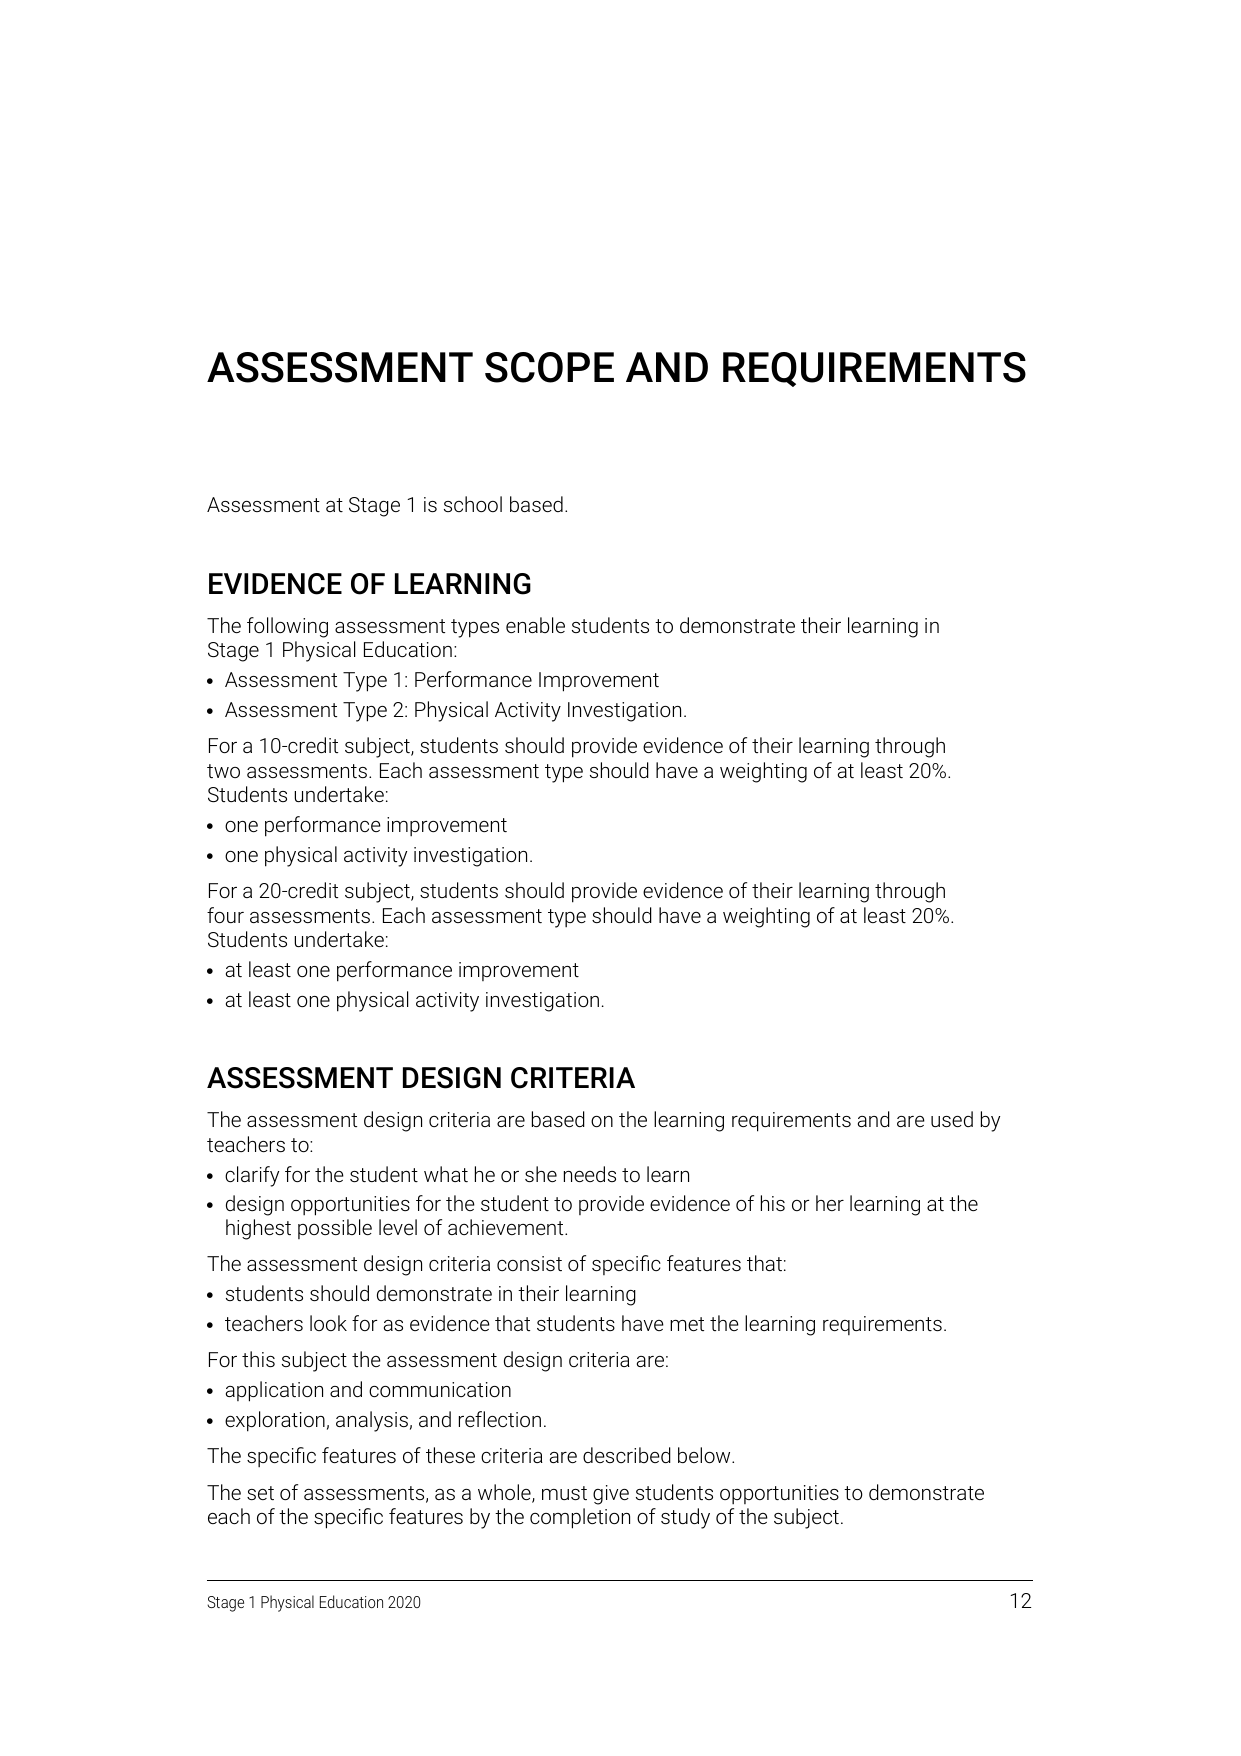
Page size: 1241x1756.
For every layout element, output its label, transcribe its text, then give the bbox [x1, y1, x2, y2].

text The assessment design criteria consist of specific features that: [207, 1252, 1033, 1276]
text Assessment at Stage 1 is school based. [207, 493, 1033, 517]
text The assessment design criteria are based on the learning requirements and are used by teachers to: [207, 1108, 1033, 1157]
text For a 10-credit subject, students should provide evidence of their learning through two assessments. Each assessment type should have a weighting of at least 20%. Students undertake: [207, 734, 1033, 808]
text design opportunities for the student to provide evidence of his or her learning at the highest possible level of achievement. [207, 1193, 1033, 1239]
text Assessment scope and requirements [207, 344, 1033, 393]
text exploration, analysis, and reflection. [207, 1408, 1033, 1432]
text at least one performance improvement [207, 959, 1033, 982]
text Assessment design criteria [207, 1062, 1033, 1096]
text at least one physical activity investigation. [207, 988, 1033, 1012]
text The specific features of these criteria are described below. [207, 1444, 1033, 1468]
text Assessment Type 2: Physical Activity Investigation. [207, 699, 1033, 722]
text clarify for the student what he or she needs to learn [207, 1163, 1033, 1187]
text For this subject the assessment design criteria are: [207, 1348, 1033, 1372]
text The following assessment types enable students to demonstrate their learning in Stage 1 Physical Education: [207, 614, 1033, 663]
text Evidence of learning [207, 567, 1033, 602]
text teachers look for as evidence that students have met the learning requirements. [207, 1312, 1033, 1336]
text The set of assessments, as a whole, must give students opportunities to demonstrate each of the specific features by the completion of study of the subject. [207, 1481, 1033, 1530]
text one physical activity investigation. [207, 843, 1033, 867]
text application and communication [207, 1379, 1033, 1402]
text Assessment Type 1: Performance Improvement [207, 669, 1033, 692]
text students should demonstrate in their learning [207, 1283, 1033, 1306]
text one performance improvement [207, 814, 1033, 837]
text For a 20-credit subject, students should provide evidence of their learning through four assessments. Each assessment type should have a weighting of at least 20%. Students undertake: [207, 879, 1033, 952]
